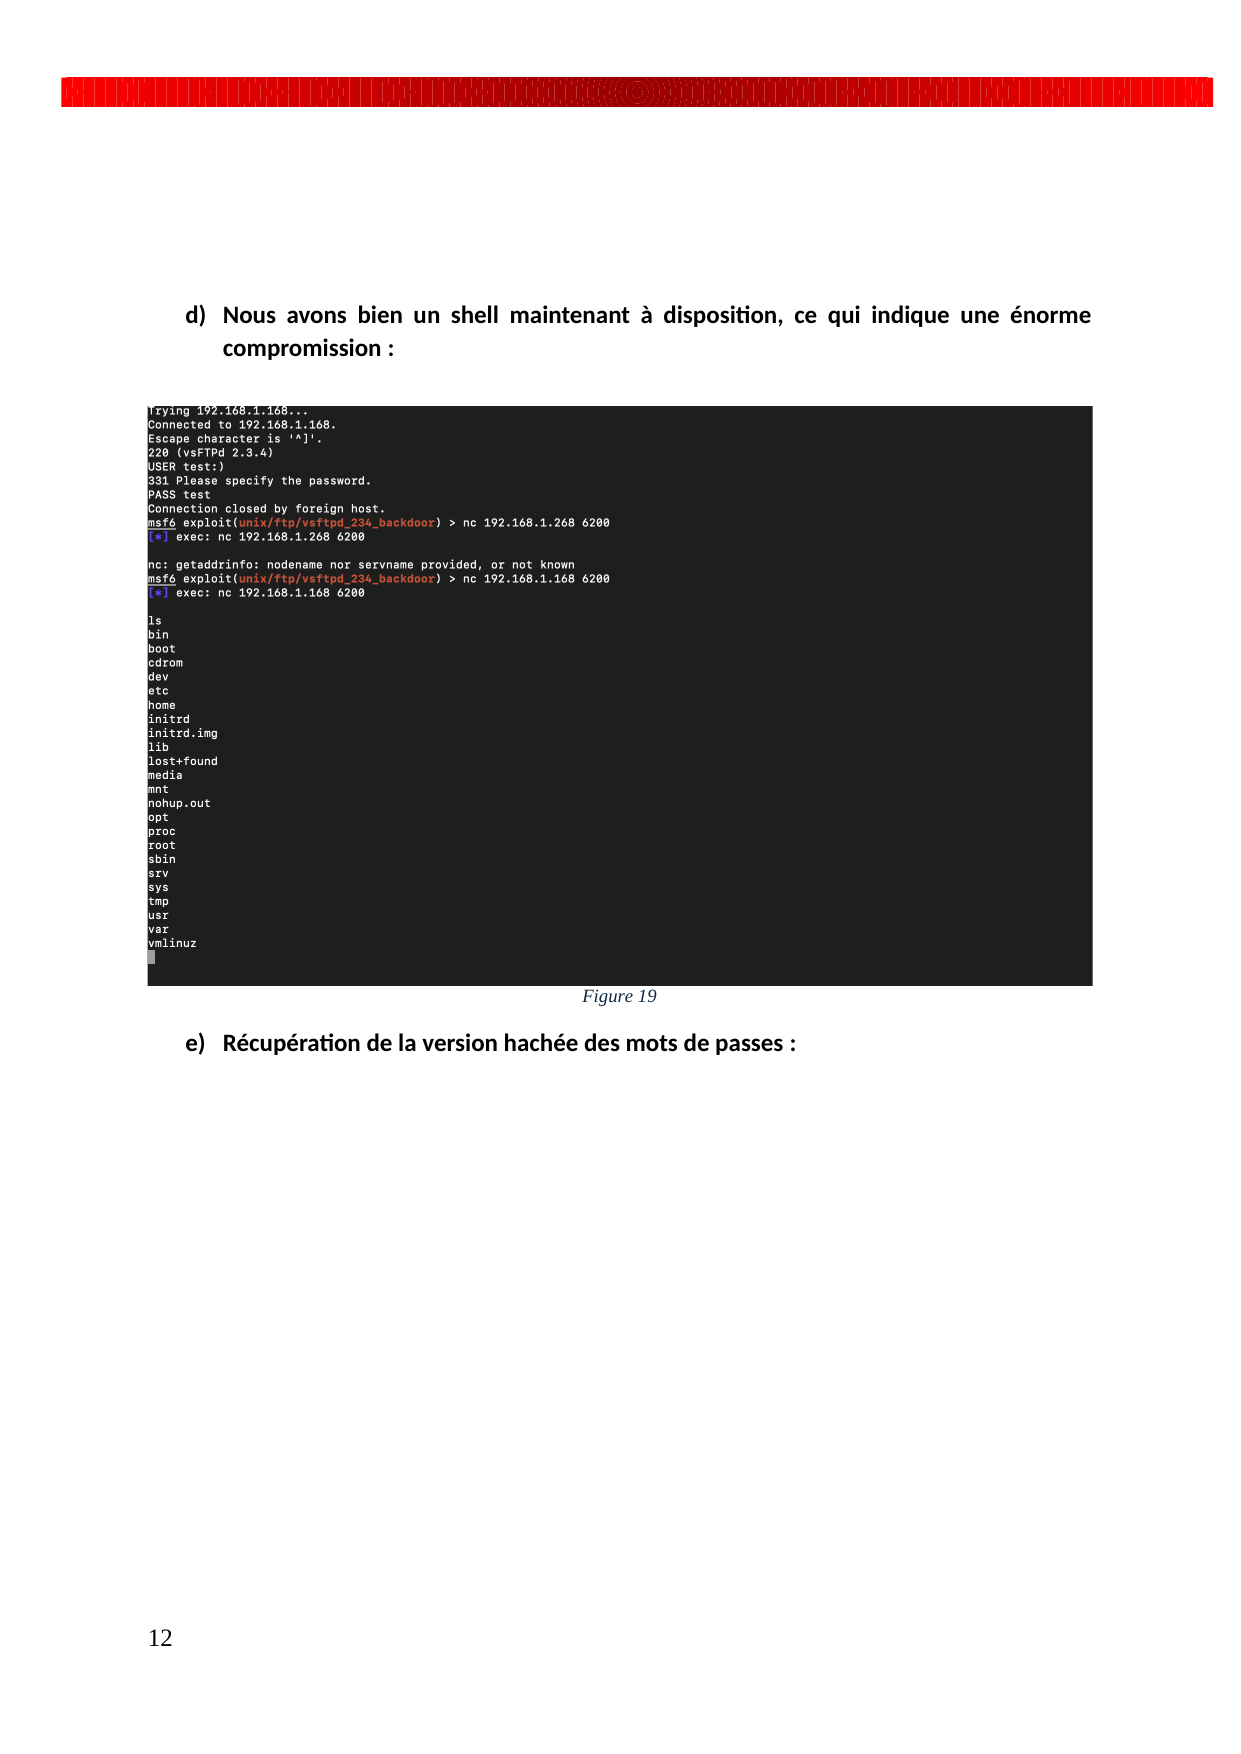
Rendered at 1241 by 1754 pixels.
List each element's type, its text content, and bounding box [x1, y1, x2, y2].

subtitle Nous avons bien un shell maintenant à disposition, ce qui indique une énorme compromission : [185, 300, 1093, 363]
text Figure 19 [148, 986, 1093, 1007]
picture [147, 406, 1093, 986]
subtitle Récupération de la version hachée des mots de passes : [185, 1028, 1093, 1058]
